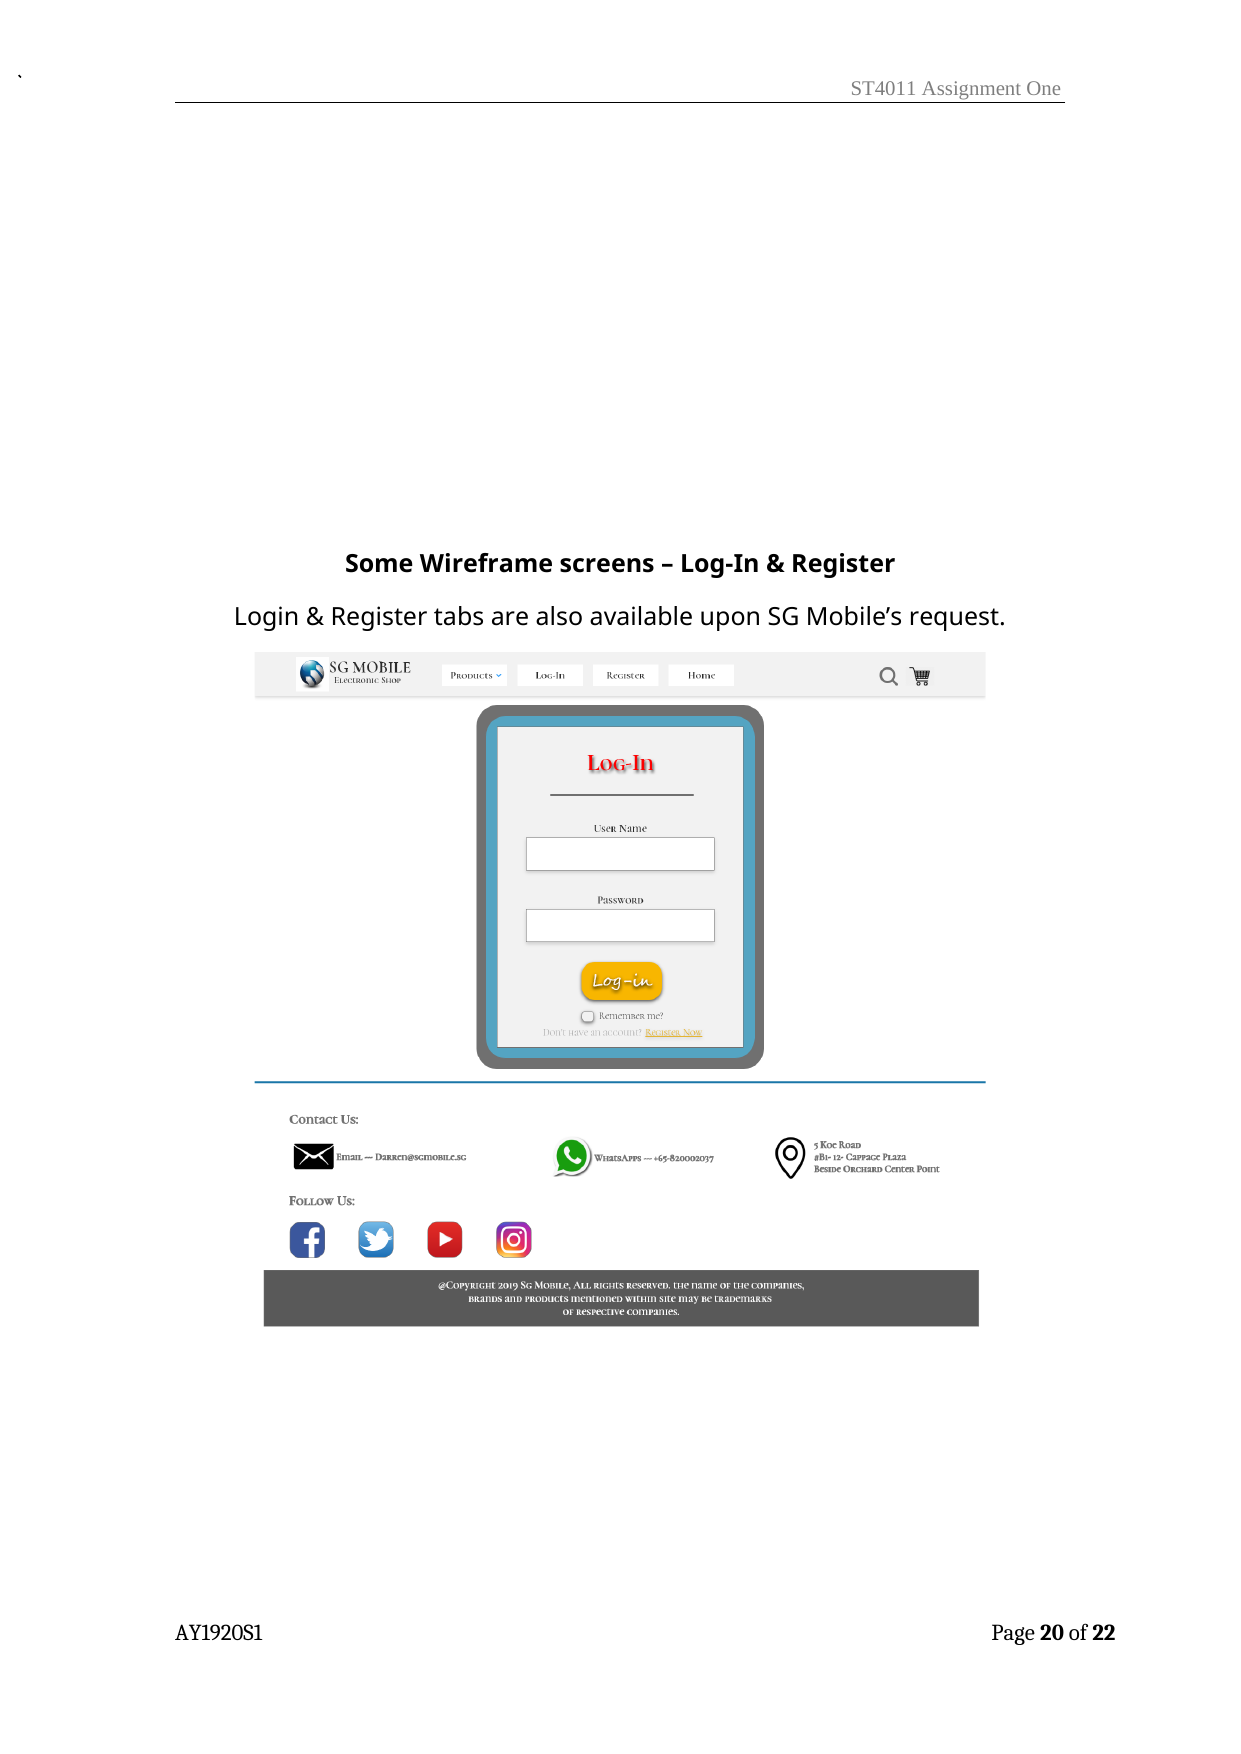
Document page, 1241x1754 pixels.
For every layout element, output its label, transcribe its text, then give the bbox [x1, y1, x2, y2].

text Login & Register tabs are also available upon SG Mobile’s request. [175, 599, 1065, 633]
text Some Wireframe screens – Log-In & Register [175, 546, 1065, 579]
